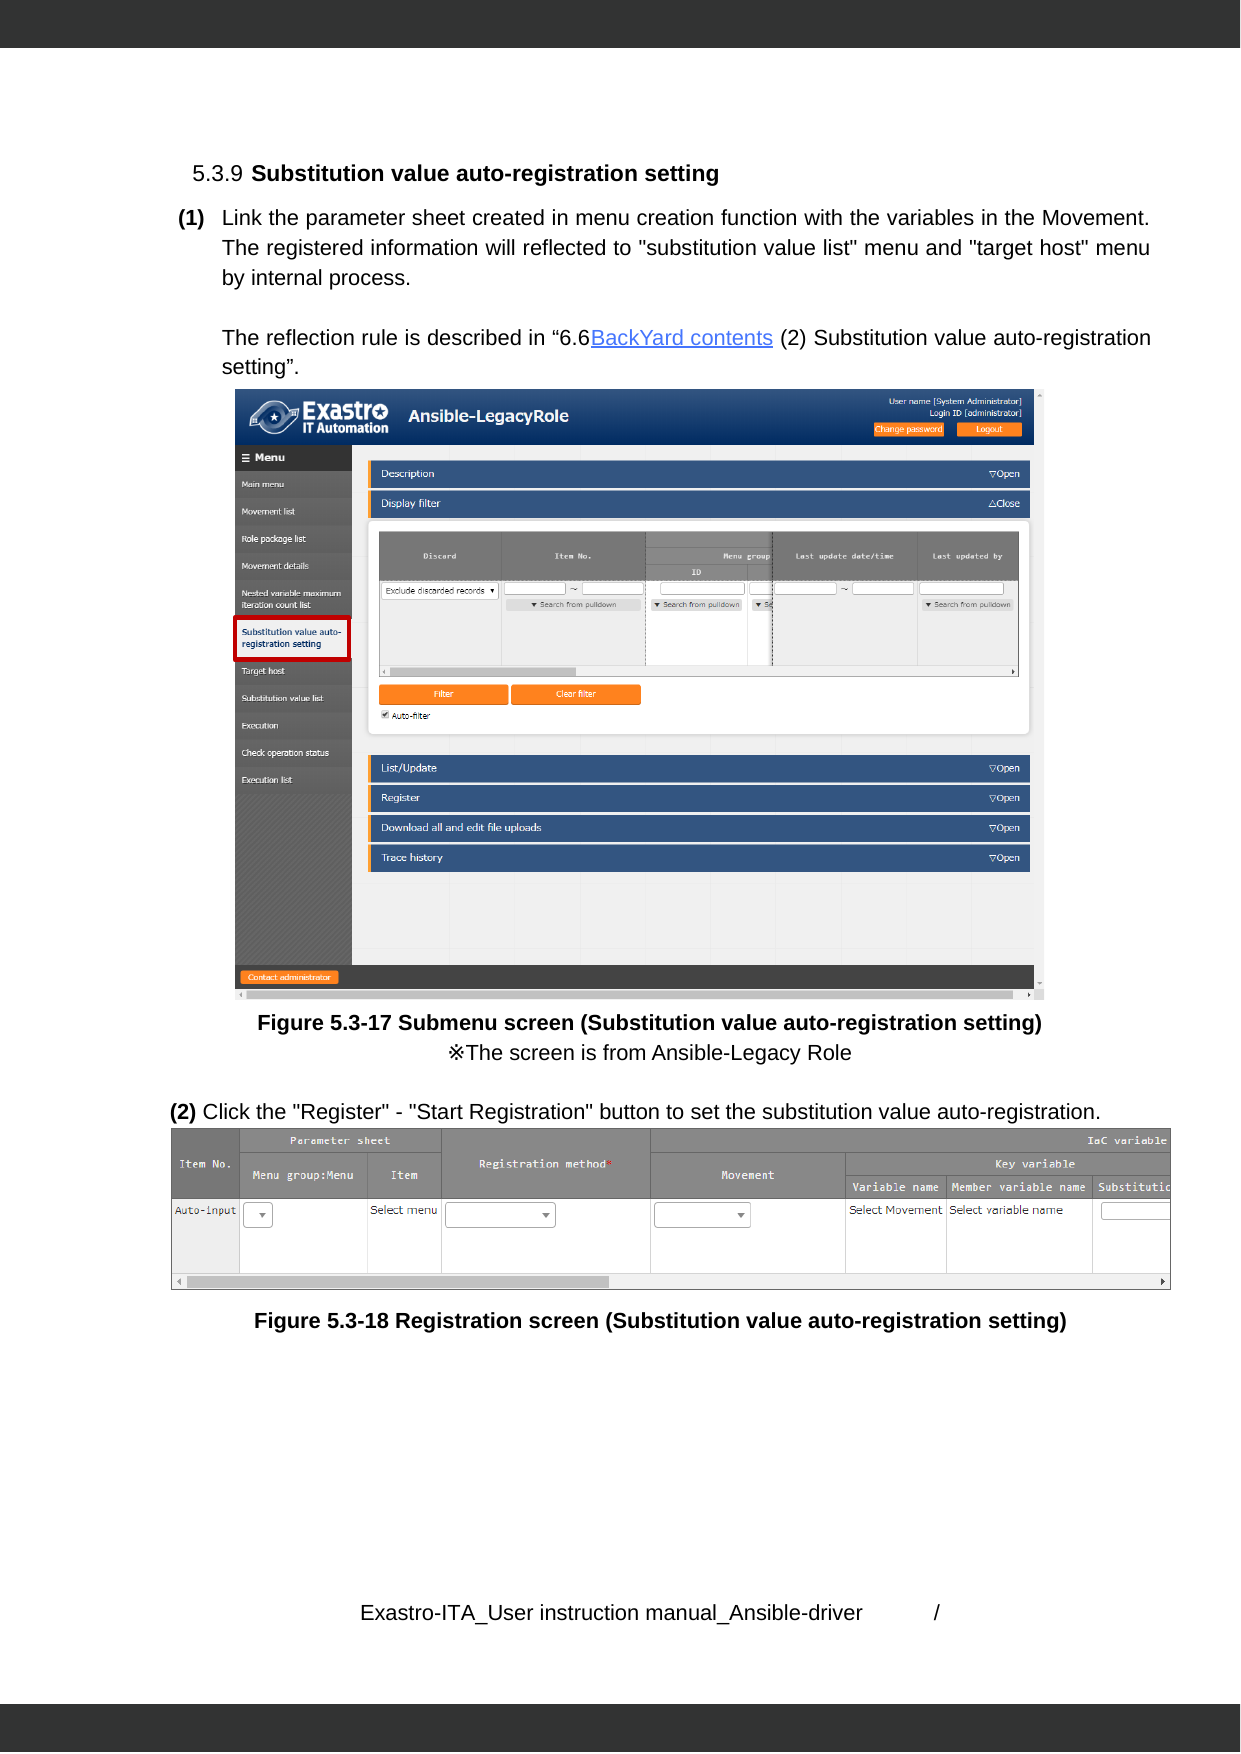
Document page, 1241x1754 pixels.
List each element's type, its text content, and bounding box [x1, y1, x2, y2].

picture [169, 1126, 1174, 1292]
text (2) Click the "Register" - "Start Registration" button to set the substitution value auto-registration. [169, 1097, 1152, 1126]
list The reflection rule is described in “6.6BackYard contents (2) Substitution value auto-registration setting”. [222, 322, 1152, 382]
picture [235, 389, 1045, 1000]
picture [0, 0, 1241, 48]
picture [237, 620, 347, 657]
text Figure 5.3-18 Registration screen (Substitution value auto-registration setting) [169, 1305, 1152, 1335]
text Figure 5.3-17 Submenu screen (Substitution value auto-registration setting) [148, 1007, 1152, 1037]
subtitle Substitution value auto-registration setting [192, 158, 1152, 188]
text ※The screen is from Ansible-Legacy Role [148, 1037, 1152, 1067]
list Link the parameter sheet created in menu creation function with the variables in the Movement. The registered information will reflected to "substitution value list" menu and "target host" menu by internal process. [178, 203, 1152, 292]
picture [0, 1704, 1241, 1752]
